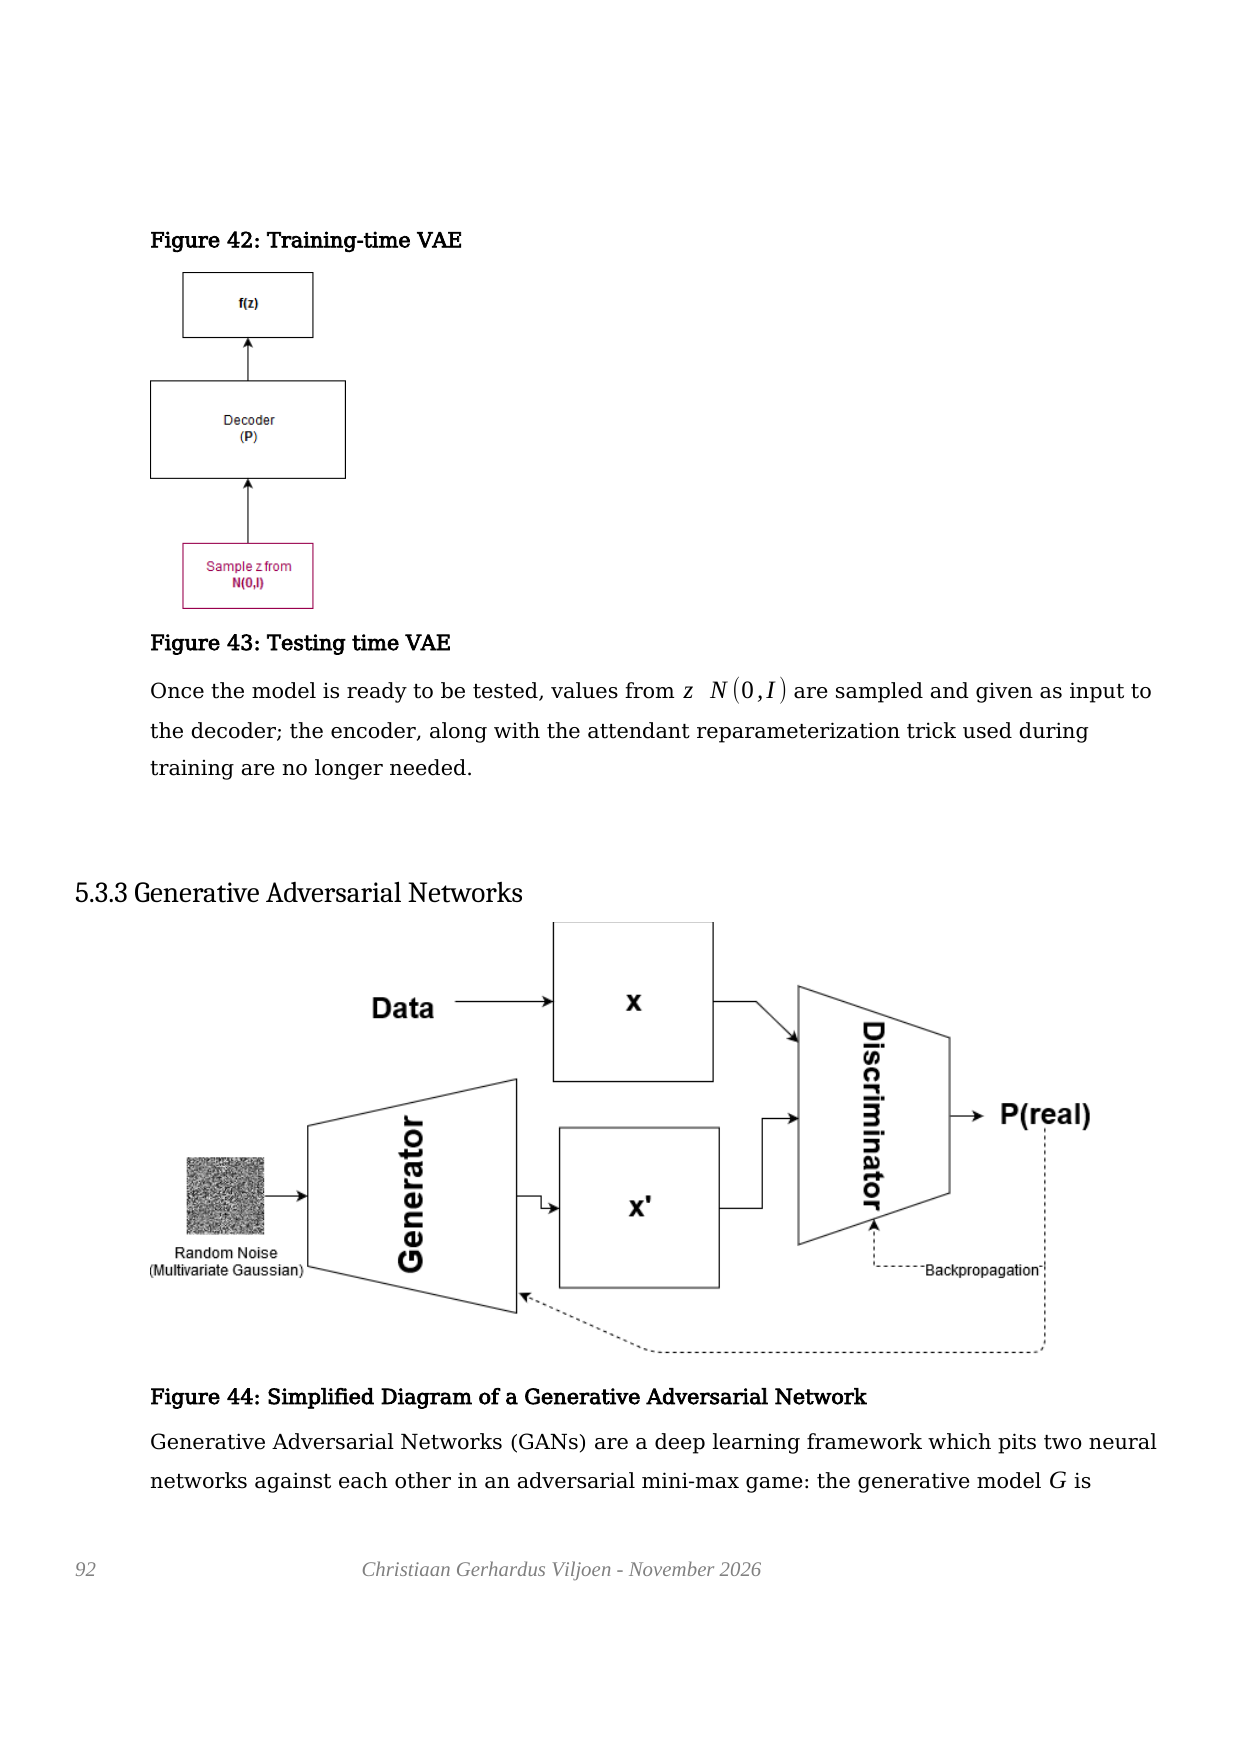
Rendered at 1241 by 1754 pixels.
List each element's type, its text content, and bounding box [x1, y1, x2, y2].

picture [150, 272, 346, 609]
text Once the model is ready to be tested, values from are sampled and given as input to the decoder; the encoder, along with the attendant reparameterization trick used during training are no longer needed. [150, 675, 1165, 780]
text Figure 44: Simplified Diagram of a Generative Adversarial Network [150, 1383, 1165, 1408]
text Figure 43: Testing time VAE [150, 629, 1165, 654]
picture [150, 922, 1091, 1363]
text Figure 42: Training-time VAE [150, 227, 1165, 252]
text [150, 1429, 1165, 1494]
subtitle Generative Adversarial Networks [75, 876, 1165, 909]
